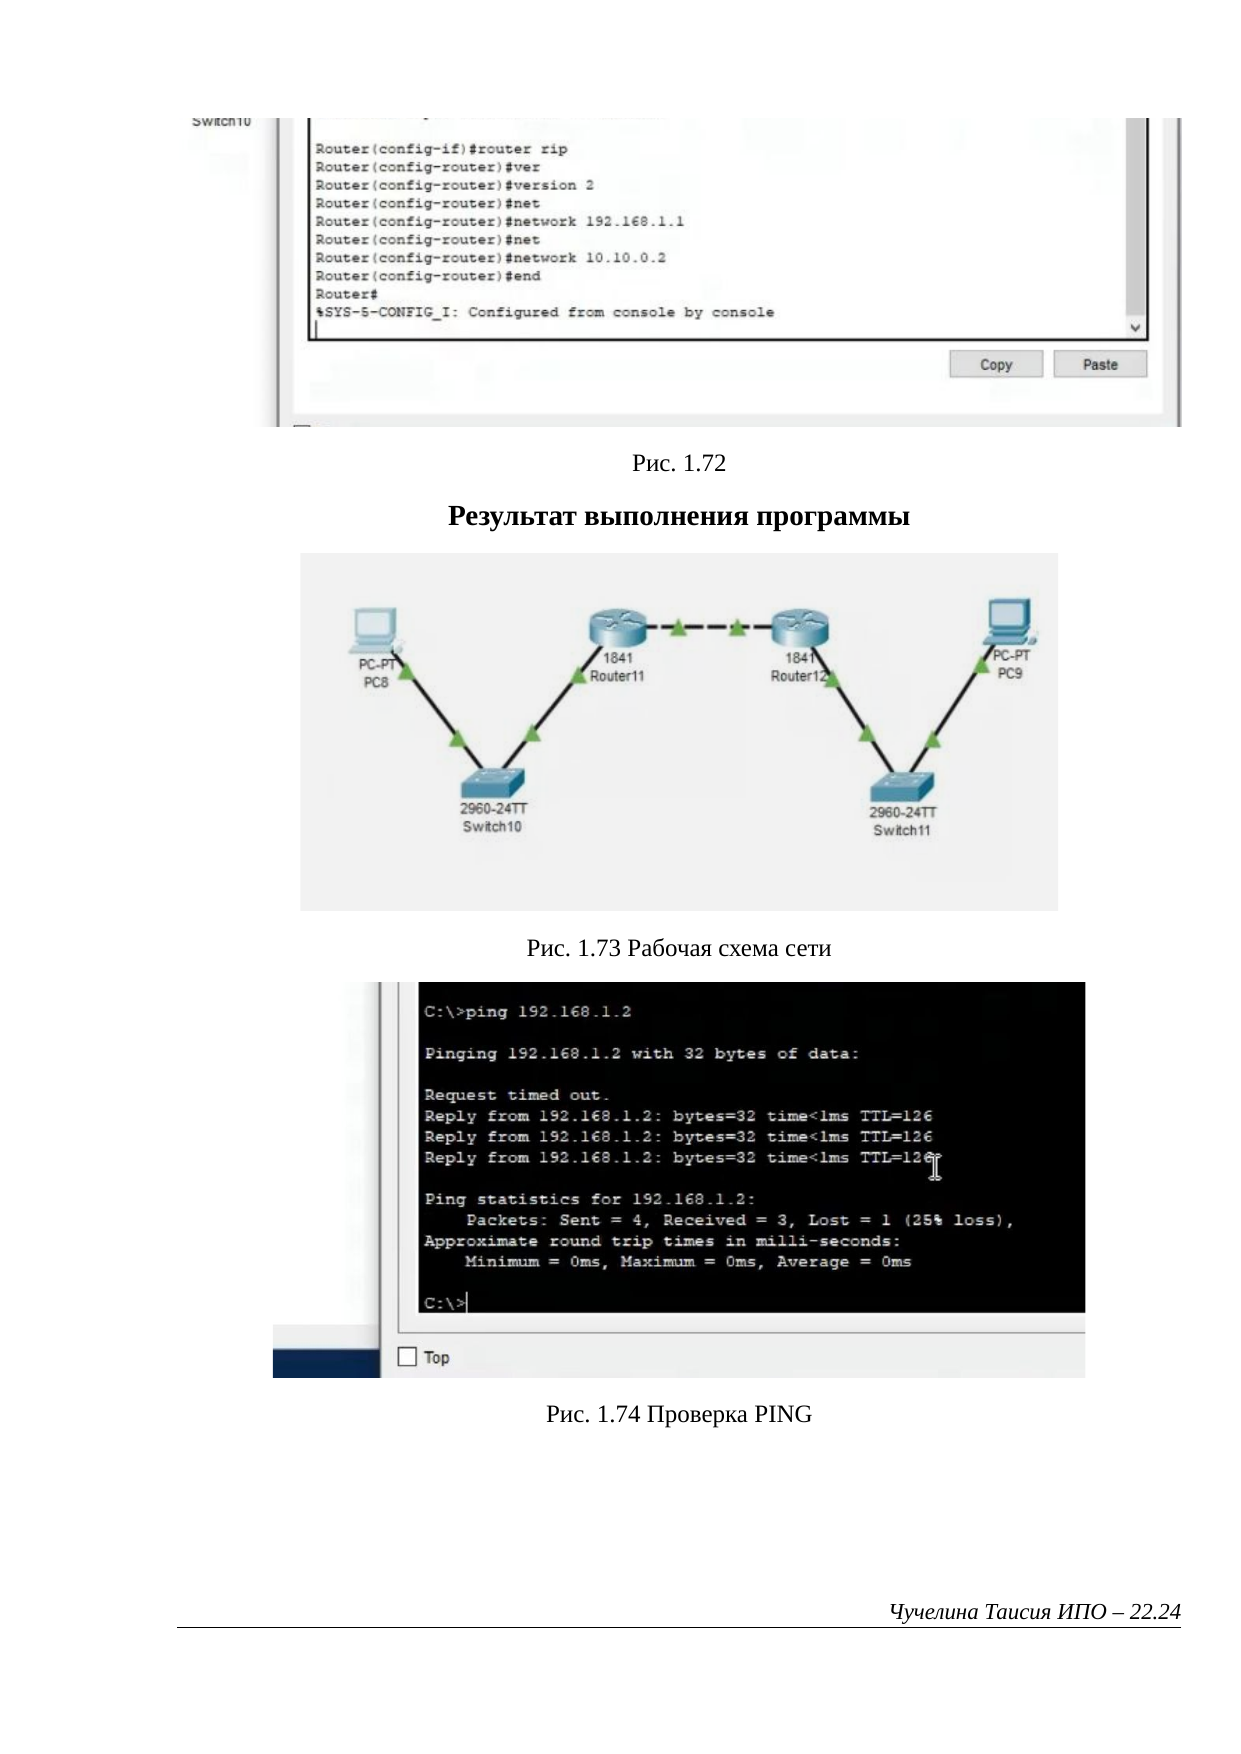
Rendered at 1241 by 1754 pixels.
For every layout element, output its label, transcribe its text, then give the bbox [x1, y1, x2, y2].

text Результат выполнения программы [177, 498, 1181, 531]
picture [300, 553, 1059, 911]
text Чучелина Таисия ИПО – 22.24 [177, 1598, 1181, 1627]
text Рис. 1.72 [177, 448, 1181, 477]
picture [177, 118, 1182, 427]
text Рис. 1.73 Рабочая схема сети [177, 933, 1181, 961]
picture [272, 982, 1086, 1378]
text Рис. 1.74 Проверка PING [177, 1399, 1181, 1428]
